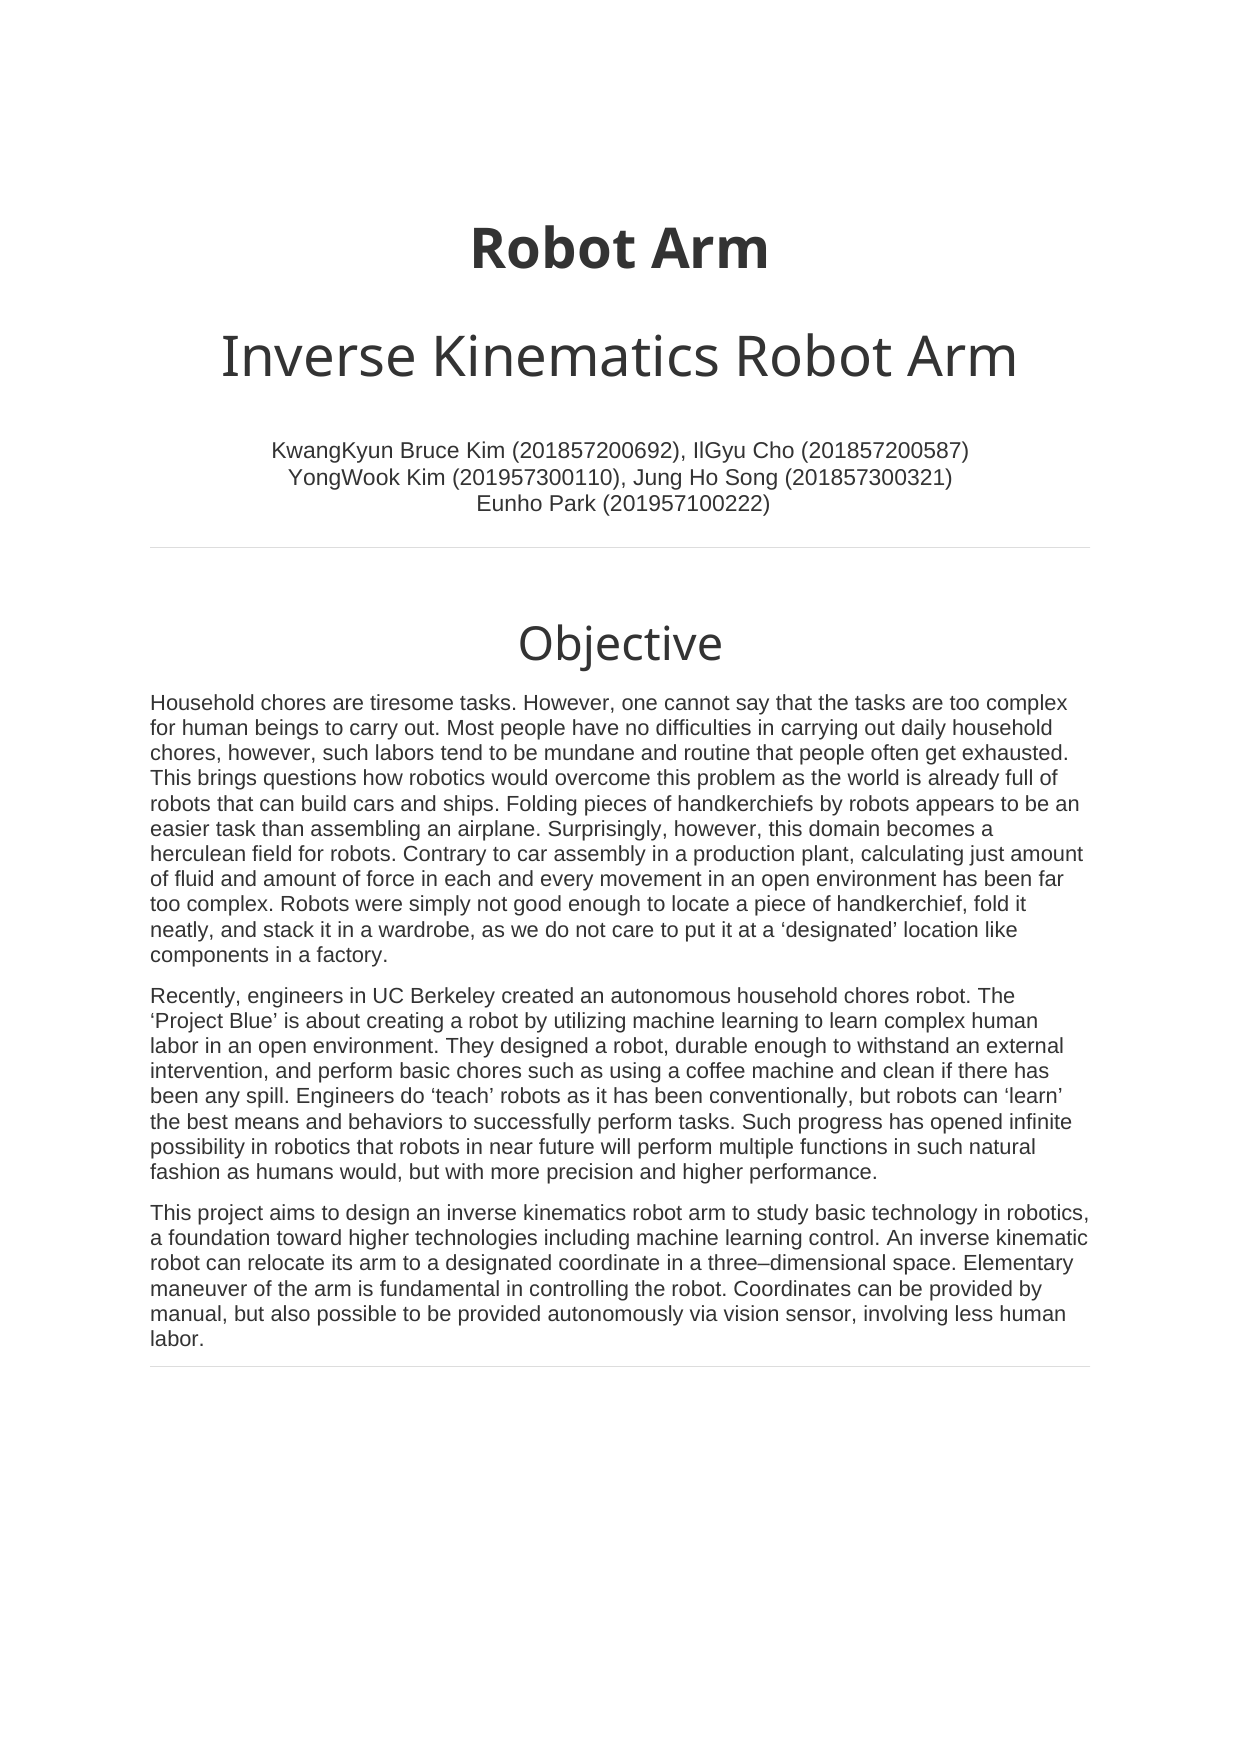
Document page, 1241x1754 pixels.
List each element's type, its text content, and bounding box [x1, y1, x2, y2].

text Inverse Kinematics Robot Arm [150, 316, 1090, 421]
text Household chores are tiresome tasks. However, one cannot say that the tasks are too complex for human beings to carry out. Most people have no difficulties in carrying out daily household chores, however, such labors tend to be mundane and routine that people often get exhausted. This brings questions how robotics would overcome this problem as the world is already full of robots that can build cars and ships. Folding pieces of handkerchiefs by robots appears to be an easier task than assembling an airplane. Surprisingly, however, this domain becomes a herculean field for robots. Contrary to car assembly in a production plant, calculating just amount of fluid and amount of force in each and every movement in an open environment has been far too complex. Robots were simply not good enough to locate a piece of handkerchief, fold it neatly, and stack it in a wardrobe, as we do not care to put it at a ‘designated’ location like components in a factory. [150, 689, 1090, 967]
text Eunho Park (201957100222) [150, 490, 1090, 516]
text YongWook Kim (201957300110), Jung Ho Song (201857300321) [150, 463, 1090, 490]
text This project aims to design an inverse kinematics robot arm to study basic technology in robotics, a foundation toward higher technologies including machine learning control. An inverse kinematic robot can relocate its arm to a designated coordinate in a three–dimensional space. Elementary maneuver of the arm is fundamental in controlling the robot. Coordinates can be provided by manual, but also possible to be provided autonomously via vision sensor, involving less human labor. [150, 1200, 1090, 1351]
text Recently, engineers in UC Berkeley created an autonomous household chores robot. The ‘Project Blue’ is about creating a robot by utilizing machine learning to learn complex human labor in an open environment. They designed a robot, durable enough to withstand an external intervention, and perform basic chores such as using a coffee machine and clean if there has been any spill. Engineers do ‘teach’ robots as it has been conventionally, but robots can ‘learn’ the best means and behaviors to successfully perform tasks. Such progress has opened infinite possibility in robotics that robots in near future will perform multiple functions in such natural fashion as humans would, but with more precision and higher performance. [150, 982, 1090, 1184]
text Robot Arm [150, 208, 1090, 285]
text KwangKyun Bruce Kim (201857200692), IlGyu Cho (201857200587) [150, 437, 1090, 463]
text Objective [150, 610, 1090, 674]
